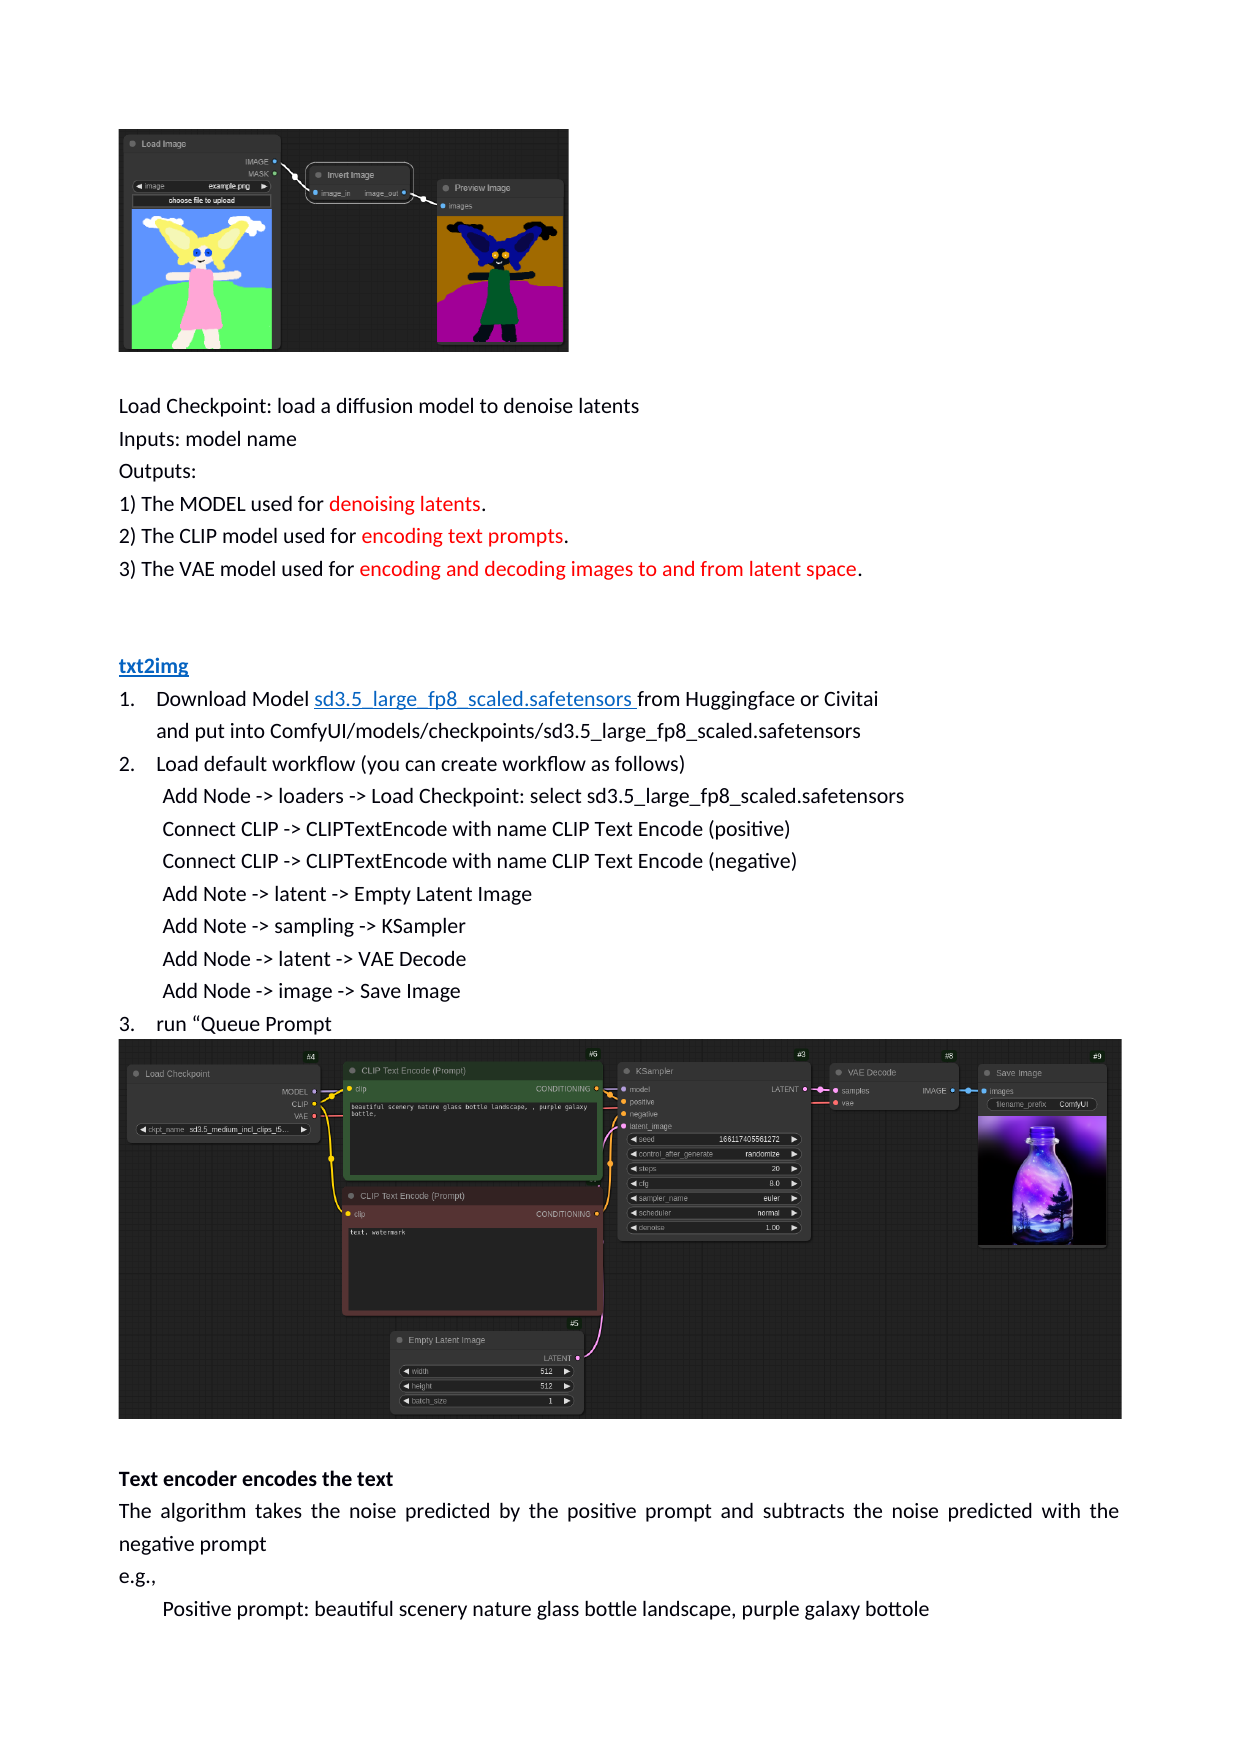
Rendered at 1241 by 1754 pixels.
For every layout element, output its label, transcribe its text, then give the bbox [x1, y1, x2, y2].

text 2) The CLIP model used for encoding text prompts. [118, 519, 1122, 552]
text txt2img [118, 649, 1122, 682]
text Add Note -> latent -> Empty Latent Image [162, 877, 1122, 909]
text Positive prompt: beautiful scenery nature glass bottle landscape, purple galaxy bottole [162, 1592, 1122, 1624]
text Add Node -> loaders -> Load Checkpoint: select sd3.5_large_fp8_scaled.safetensors [162, 779, 1122, 812]
list and put into ComfyUI/models/checkpoints/sd3.5_large_fp8_scaled.safetensors [156, 714, 1122, 747]
text e.g., [118, 1559, 1122, 1592]
text Load Checkpoint: load a diffusion model to denoise latents [118, 389, 1122, 422]
text Add Node -> latent -> VAE Decode [162, 942, 1122, 974]
text Inputs: model name [118, 422, 1122, 454]
text Text encoder encodes the text [118, 1462, 1122, 1494]
text Connect CLIP -> CLIPTextEncode with name CLIP Text Encode (positive) [162, 812, 1122, 844]
text The algorithm takes the noise predicted by the positive prompt and subtracts the noise predicted with the negative prompt [118, 1494, 1122, 1559]
list run “Queue Prompt [118, 1007, 1122, 1039]
picture [118, 129, 569, 352]
list Download Model sd3.5_large_fp8_scaled.safetensors from Huggingface or Civitai [118, 682, 1122, 714]
text 3) The VAE model used for encoding and decoding images to and from latent space. [118, 552, 1122, 584]
text 1) The MODEL used for denoising latents. [118, 487, 1122, 519]
text Outputs: [118, 454, 1122, 487]
list Load default workflow (you can create workflow as follows) [118, 747, 1122, 779]
text Add Node -> image -> Save Image [162, 974, 1122, 1007]
picture [118, 1039, 1122, 1419]
text Add Note -> sampling -> KSampler [162, 909, 1122, 942]
text Connect CLIP -> CLIPTextEncode with name CLIP Text Encode (negative) [162, 844, 1122, 877]
